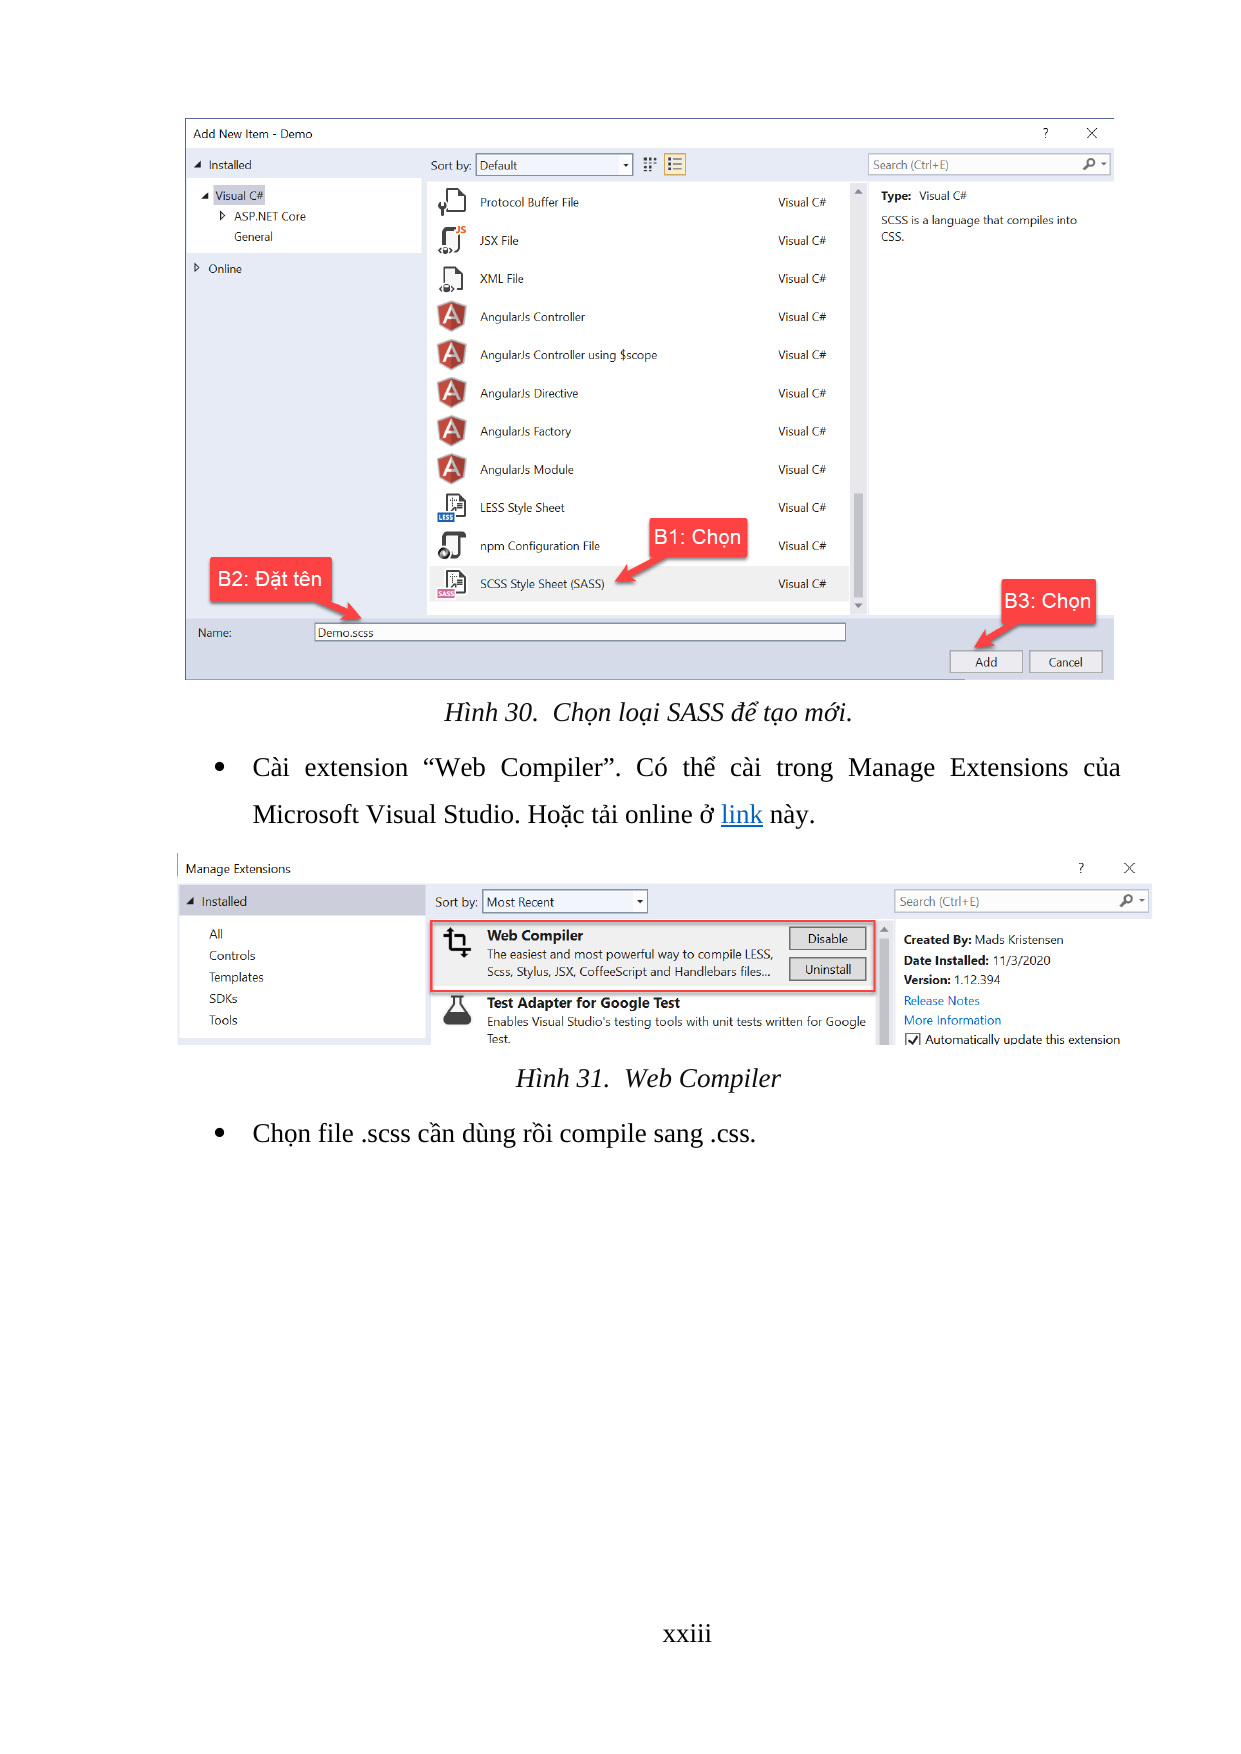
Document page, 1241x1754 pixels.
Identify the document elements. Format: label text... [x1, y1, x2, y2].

picture [177, 853, 1153, 1045]
text Web Compiler [177, 1062, 1122, 1093]
list Chọn file .scss cần dùng rồi compile sang .css. [215, 1117, 1122, 1148]
text Chọn loại SASS để tạo mới. [177, 696, 1122, 727]
picture [185, 118, 1114, 680]
list Cài extension “Web Compiler”. Có thể cài trong Manage Extensions của Microsoft Visual Studio. Hoặc tải online ở link này. [215, 751, 1122, 829]
